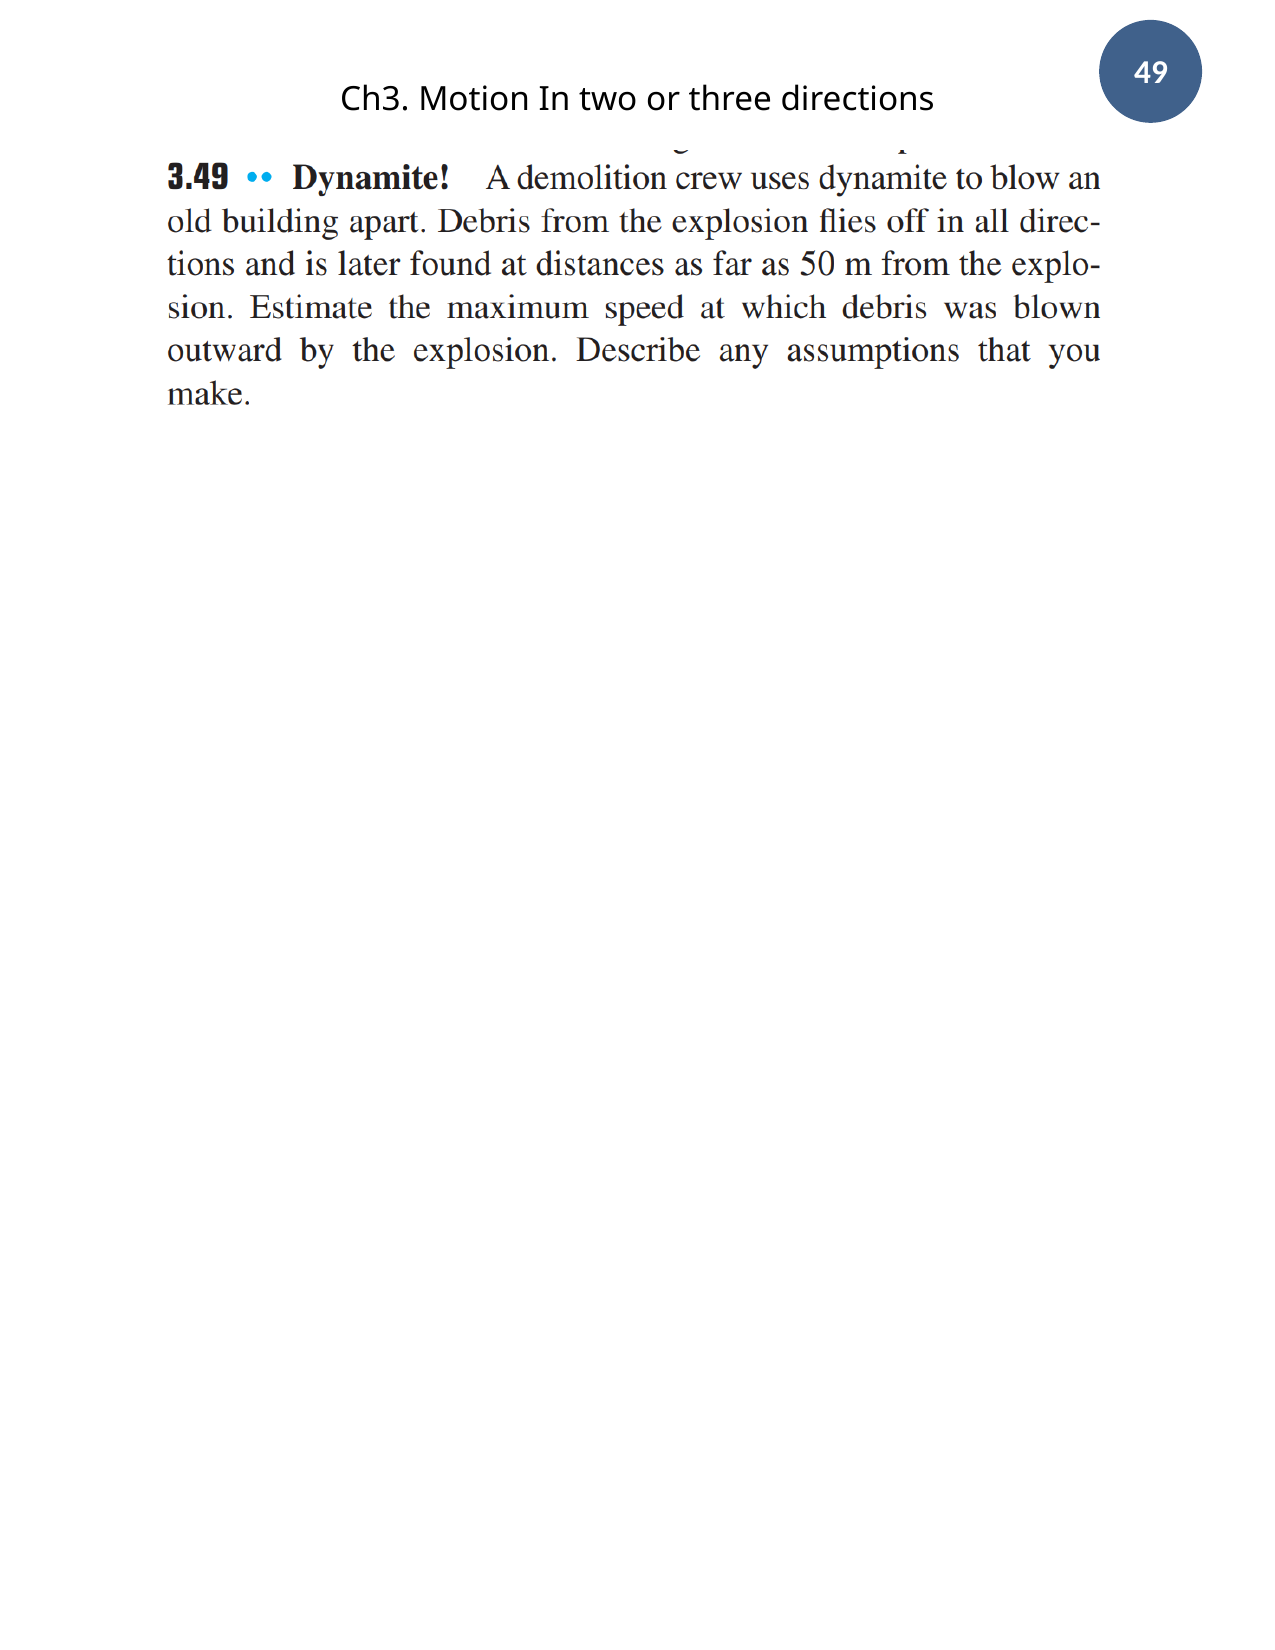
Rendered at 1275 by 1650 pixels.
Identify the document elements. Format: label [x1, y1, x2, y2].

picture [150, 150, 1125, 411]
